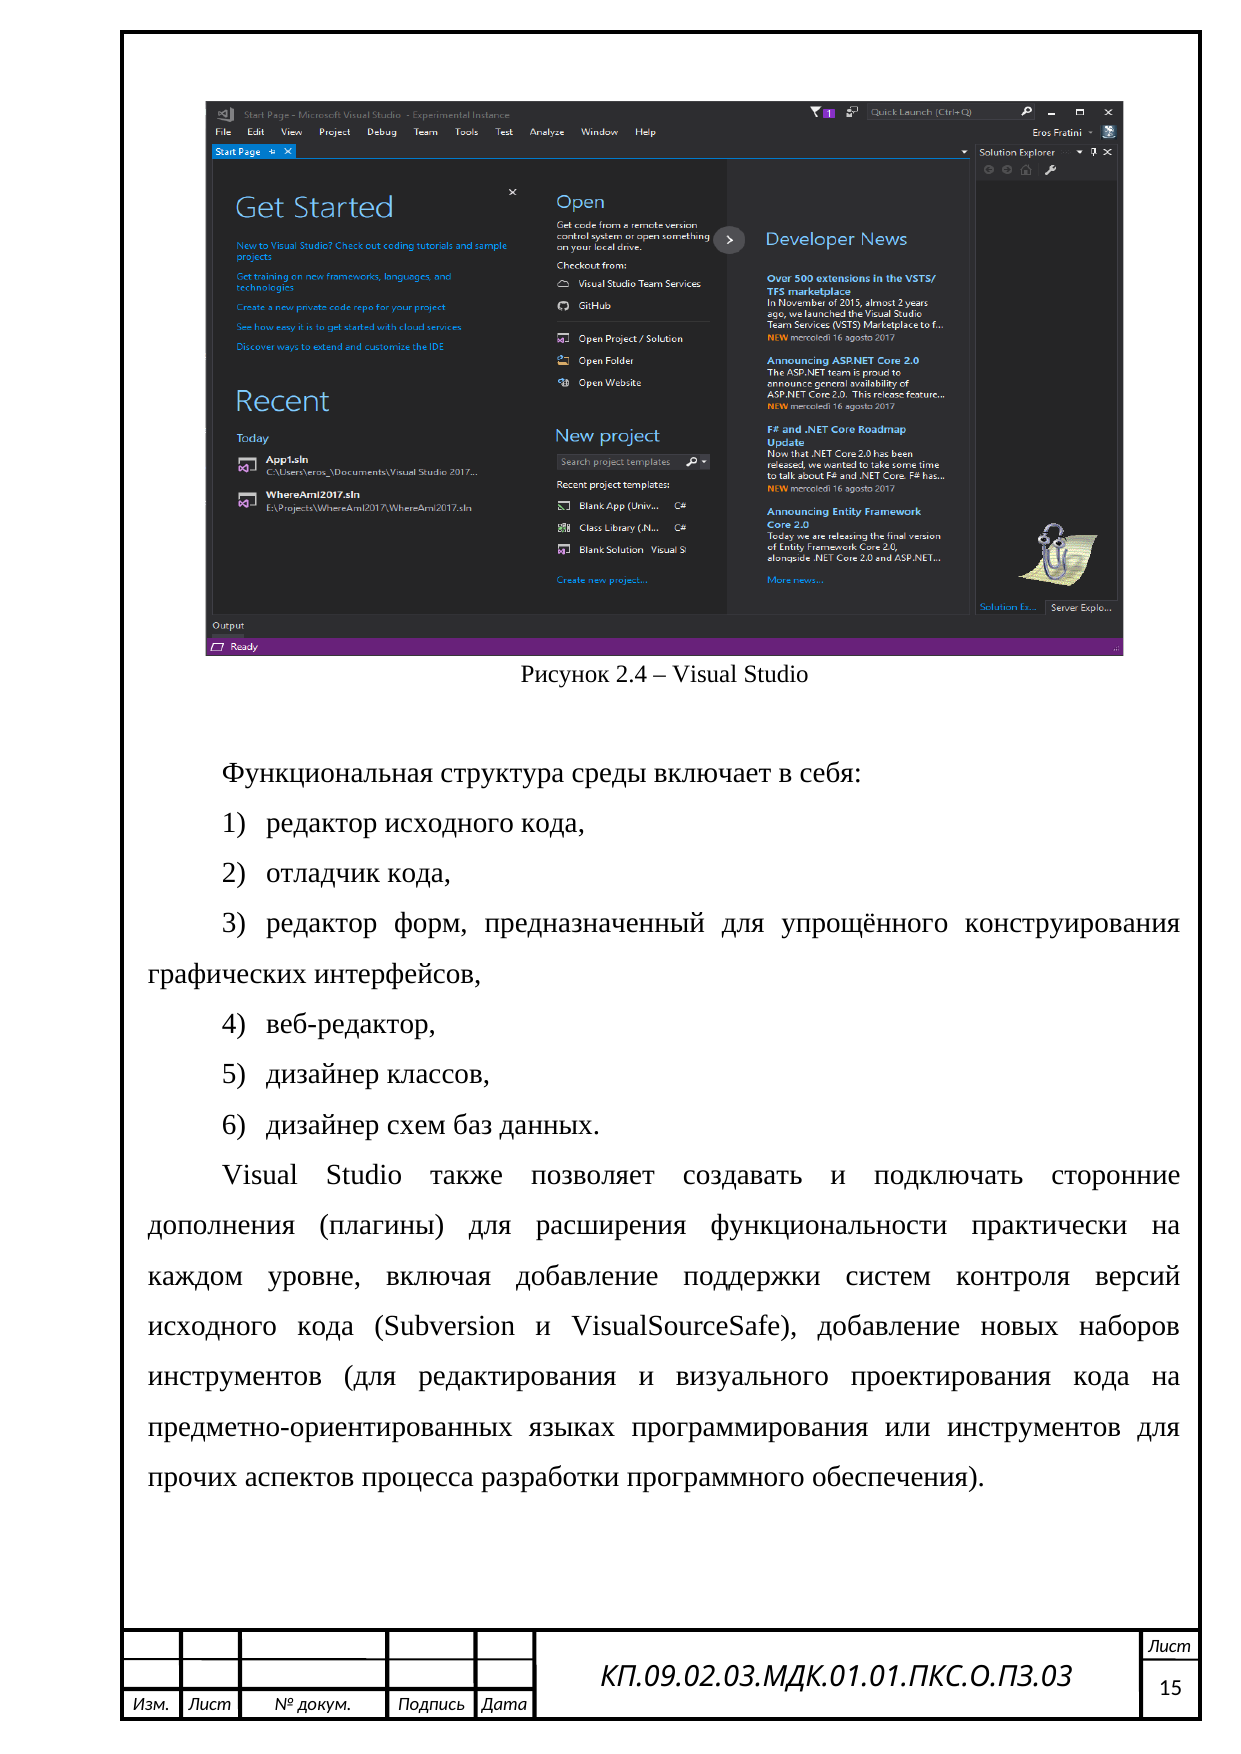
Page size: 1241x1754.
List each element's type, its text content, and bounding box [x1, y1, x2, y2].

list редактор форм, предназначенный для упрощённого конструирования графических интерфейсов, [148, 906, 1181, 989]
list Функциональная структура среды включает в себя: [148, 755, 1181, 788]
list Visual Studio также позволяет создавать и подключать сторонние дополнения (плагины) для расширения функциональности практически на каждом уровне, включая добавление поддержки систем контроля версий исходного кода (Subversion и VisualSourceSafe), добавление новых наборов инструментов (для редактирования и визуального проектирования кода на предметно-ориентированных языках программирования или инструментов для прочих аспектов процесса разработки программного обеспечения). [148, 1157, 1181, 1493]
list отладчик кода, [148, 855, 1181, 889]
picture [205, 101, 1124, 656]
list дизайнер классов, [148, 1057, 1181, 1090]
list дизайнер схем баз данных. [148, 1107, 1181, 1140]
text Рисунок 2.4 – Visual Studio [148, 659, 1181, 688]
list редактор исходного кода, [148, 805, 1181, 838]
list веб-редактор, [148, 1006, 1181, 1040]
